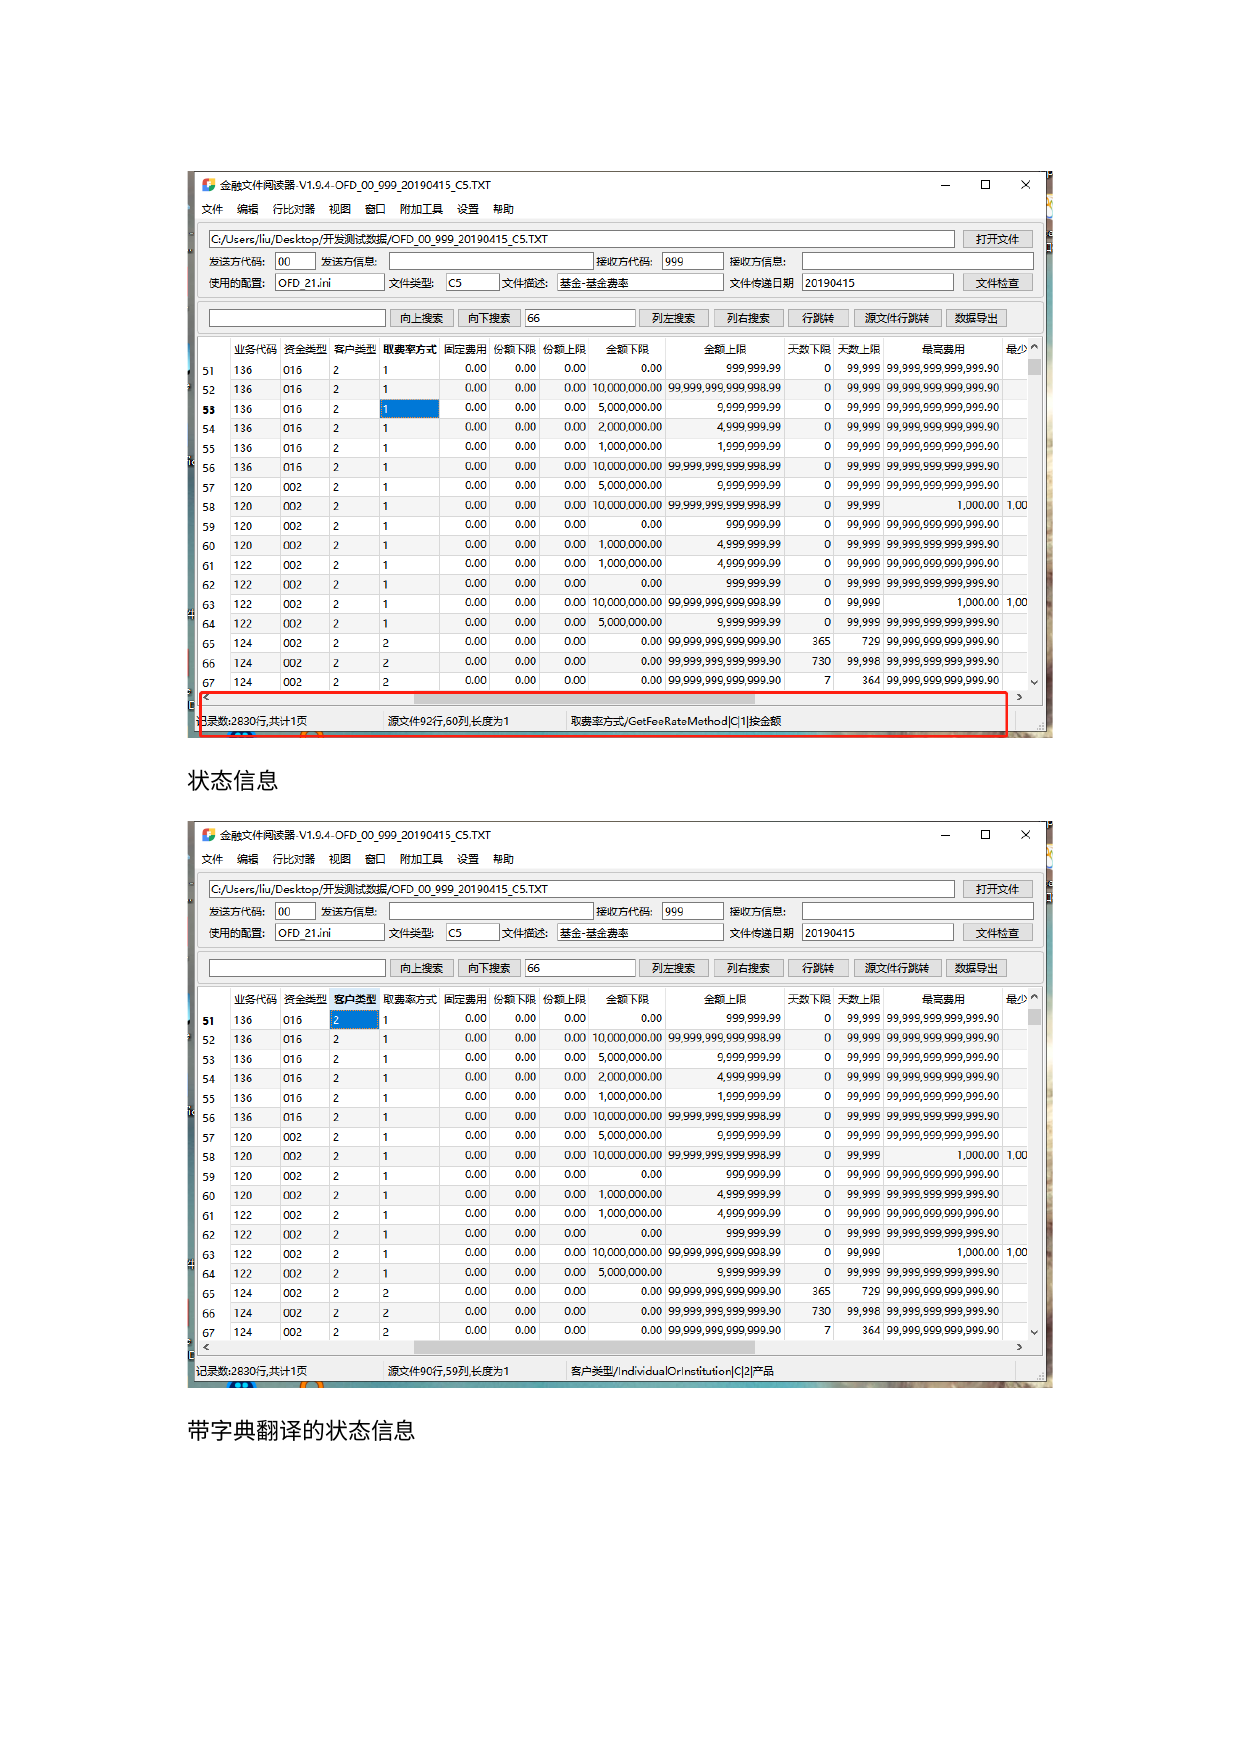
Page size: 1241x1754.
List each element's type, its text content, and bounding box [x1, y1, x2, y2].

picture [187, 171, 1053, 738]
picture [187, 821, 1053, 1388]
text 状态信息 [187, 747, 1053, 812]
text 带字典翻译的状态信息 [187, 1397, 1053, 1462]
